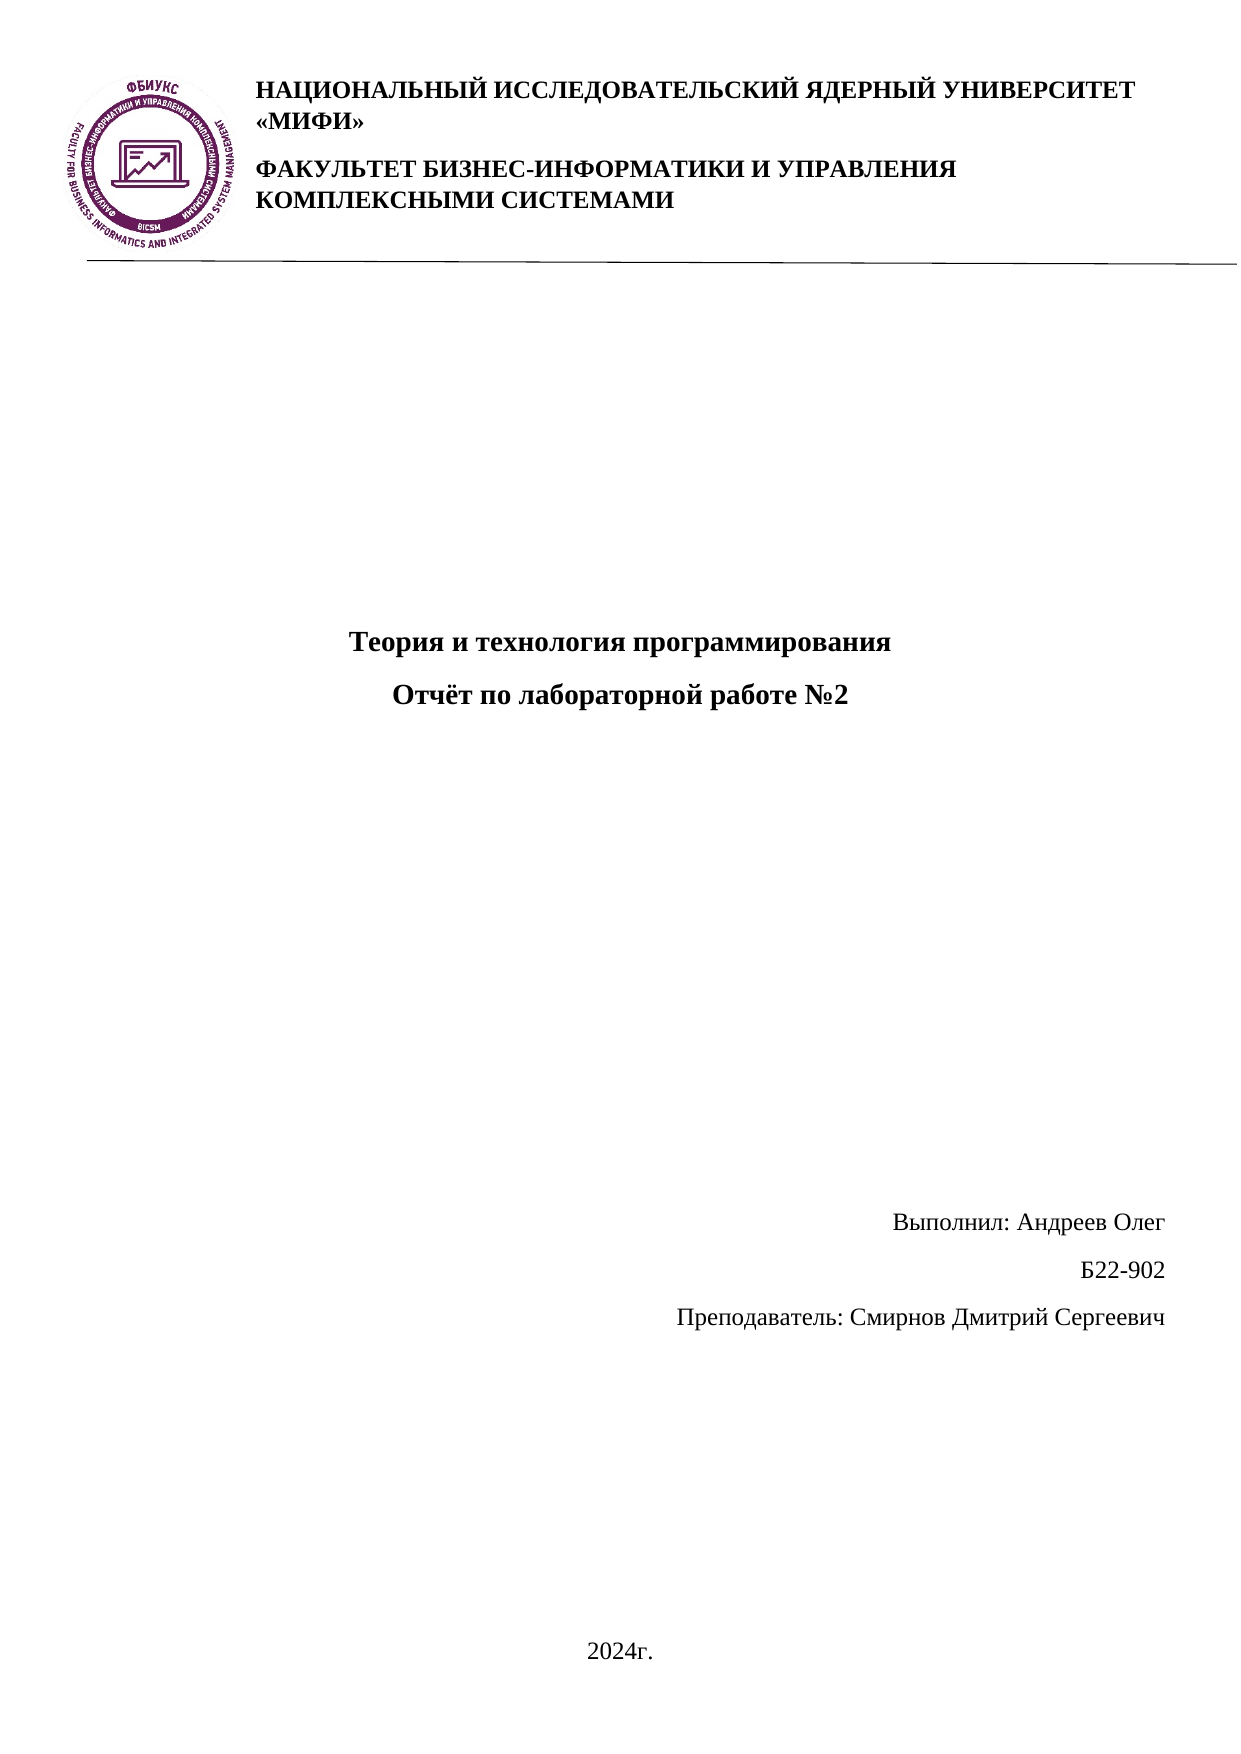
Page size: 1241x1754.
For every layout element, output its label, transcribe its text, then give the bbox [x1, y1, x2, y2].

picture [61, 75, 237, 250]
text Теория и технология программирования [75, 624, 1165, 658]
text Отчёт по лабораторной работе №2 [75, 677, 1165, 711]
text Выполнил: Андреев Олег [75, 1207, 1165, 1236]
text Б22-902 [75, 1255, 1165, 1283]
text ФАКУЛЬТЕТ БИЗНЕС-ИНФОРМАТИКИ И УПРАВЛЕНИЯ КОМПЛЕКСНЫМИ СИСТЕМАМИ [237, 154, 1165, 213]
text Преподаватель: Смирнов Дмитрий Сергеевич [75, 1302, 1165, 1331]
text НАЦИОНАЛЬНЫЙ ИССЛЕДОВАТЕЛЬСКИЙ ЯДЕРНЫЙ УНИВЕРСИТЕТ «МИФИ» [237, 75, 1165, 135]
text 2024г. [75, 1636, 1165, 1665]
